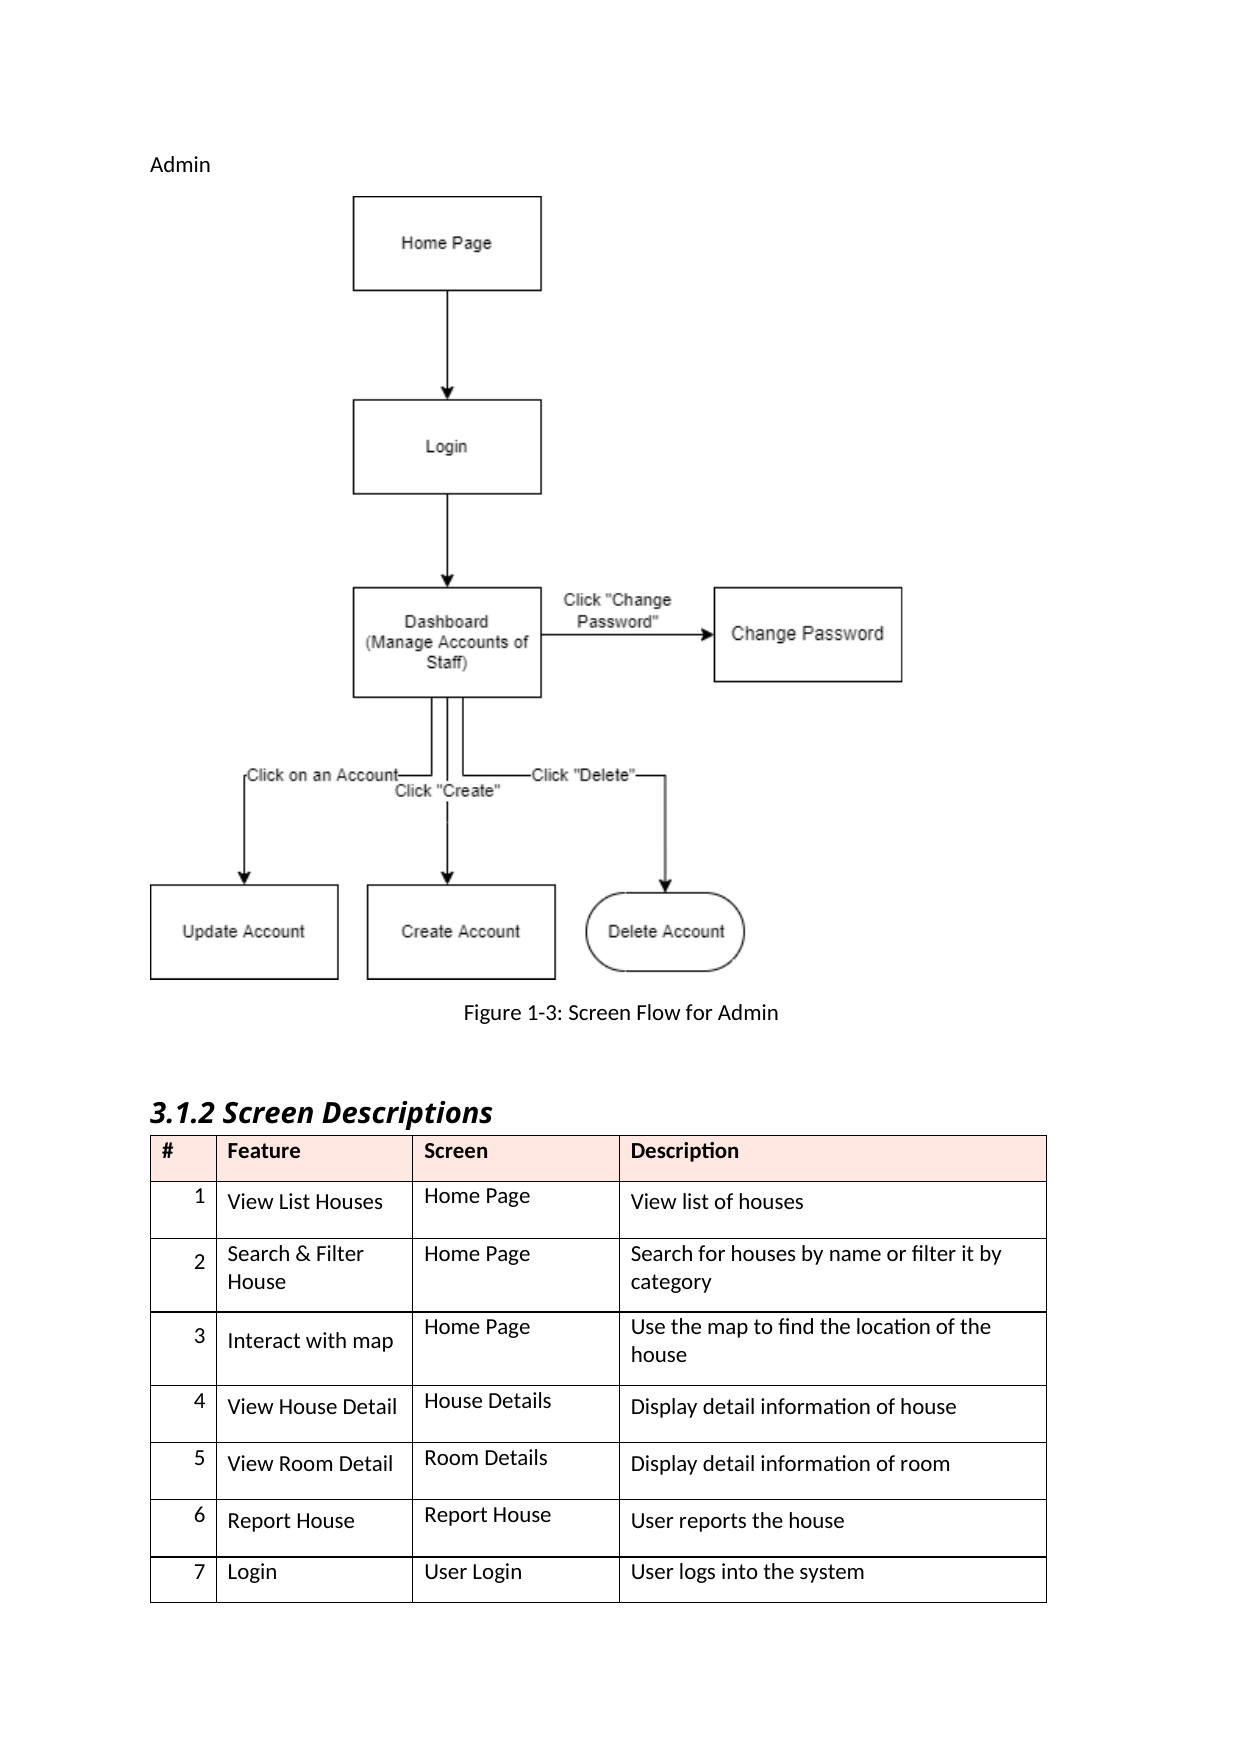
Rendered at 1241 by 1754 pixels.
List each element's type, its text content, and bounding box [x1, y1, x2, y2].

table_cell Display detail information of house [620, 1386, 1046, 1442]
table_cell Use the map to find the location of the house [620, 1313, 1046, 1385]
table_header Feature [217, 1136, 412, 1181]
table_cell View Room Detail [217, 1443, 412, 1499]
table_cell [151, 1313, 216, 1385]
text Figure 1-3: Screen Flow for Admin [150, 998, 1093, 1026]
table_cell [151, 1500, 216, 1556]
table_cell Home Page [413, 1239, 619, 1311]
table_cell Room Details [413, 1443, 619, 1499]
table_cell Display detail information of room [620, 1443, 1046, 1499]
subtitle 3.1.2 Screen Descriptions [150, 1092, 1093, 1132]
table_cell [151, 1386, 216, 1442]
picture [150, 196, 903, 980]
table_cell Search & Filter House [217, 1239, 412, 1311]
table_cell User Login [413, 1558, 619, 1602]
table_cell Interact with map [217, 1313, 412, 1385]
table_header Description [620, 1136, 1046, 1181]
text Admin [150, 150, 1093, 178]
table_cell User reports the house [620, 1500, 1046, 1556]
table_cell House Details [413, 1386, 619, 1442]
table_cell Home Page [413, 1182, 619, 1238]
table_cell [620, 1558, 1046, 1602]
table_cell [151, 1182, 216, 1238]
table_cell View List Houses [217, 1182, 412, 1238]
table_cell View House Detail [217, 1386, 412, 1442]
table_cell View list of houses [620, 1182, 1046, 1238]
table_cell [151, 1558, 216, 1602]
table_header # [151, 1136, 216, 1181]
table_cell Report House [413, 1500, 619, 1556]
table_cell Home Page [413, 1313, 619, 1385]
table_cell Report House [217, 1500, 412, 1556]
table_cell Login [217, 1558, 412, 1602]
table_cell Search for houses by name or filter it by category [620, 1239, 1046, 1311]
table_header Screen [413, 1136, 619, 1181]
table_cell [151, 1239, 216, 1311]
table_cell [151, 1443, 216, 1499]
